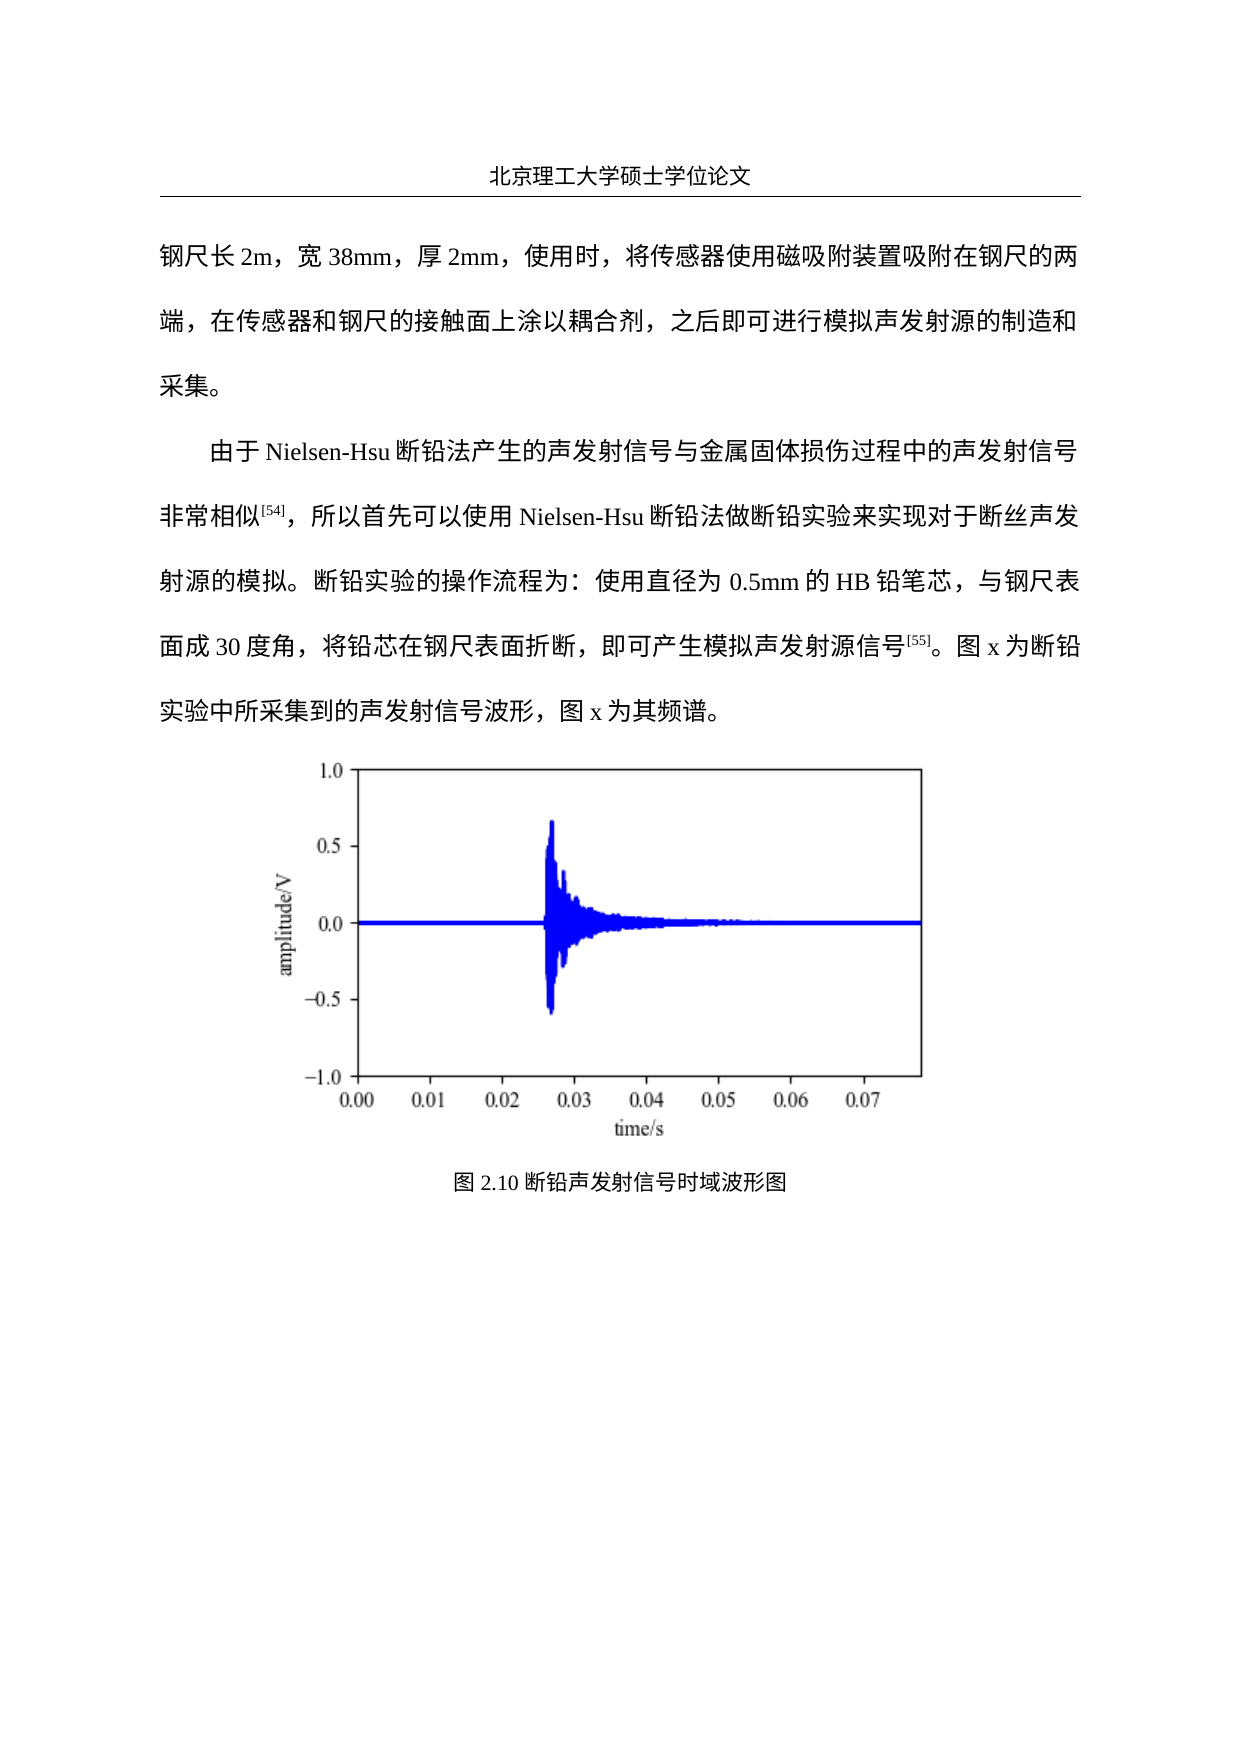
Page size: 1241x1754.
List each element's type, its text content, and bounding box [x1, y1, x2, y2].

text 由于Nielsen-Hsu断铅法产生的声发射信号与金属固体损伤过程中的声发射信号非常相似[54]，所以首先可以使用Nielsen-Hsu断铅法做断铅实验来实现对于断丝声发射源的模拟。断铅实验的操作流程为：使用直径为0.5mm的HB铅笔芯，与钢尺表面成30度角，将铅芯在钢尺表面折断，即可产生模拟声发射源信号[55]。图x为断铅实验中所采集到的声发射信号波形，图x为其频谱。 [159, 417, 1081, 742]
text 图 2.10 断铅声发射信号时域波形图 [159, 1164, 1081, 1197]
picture [245, 758, 995, 1144]
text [159, 222, 1081, 417]
